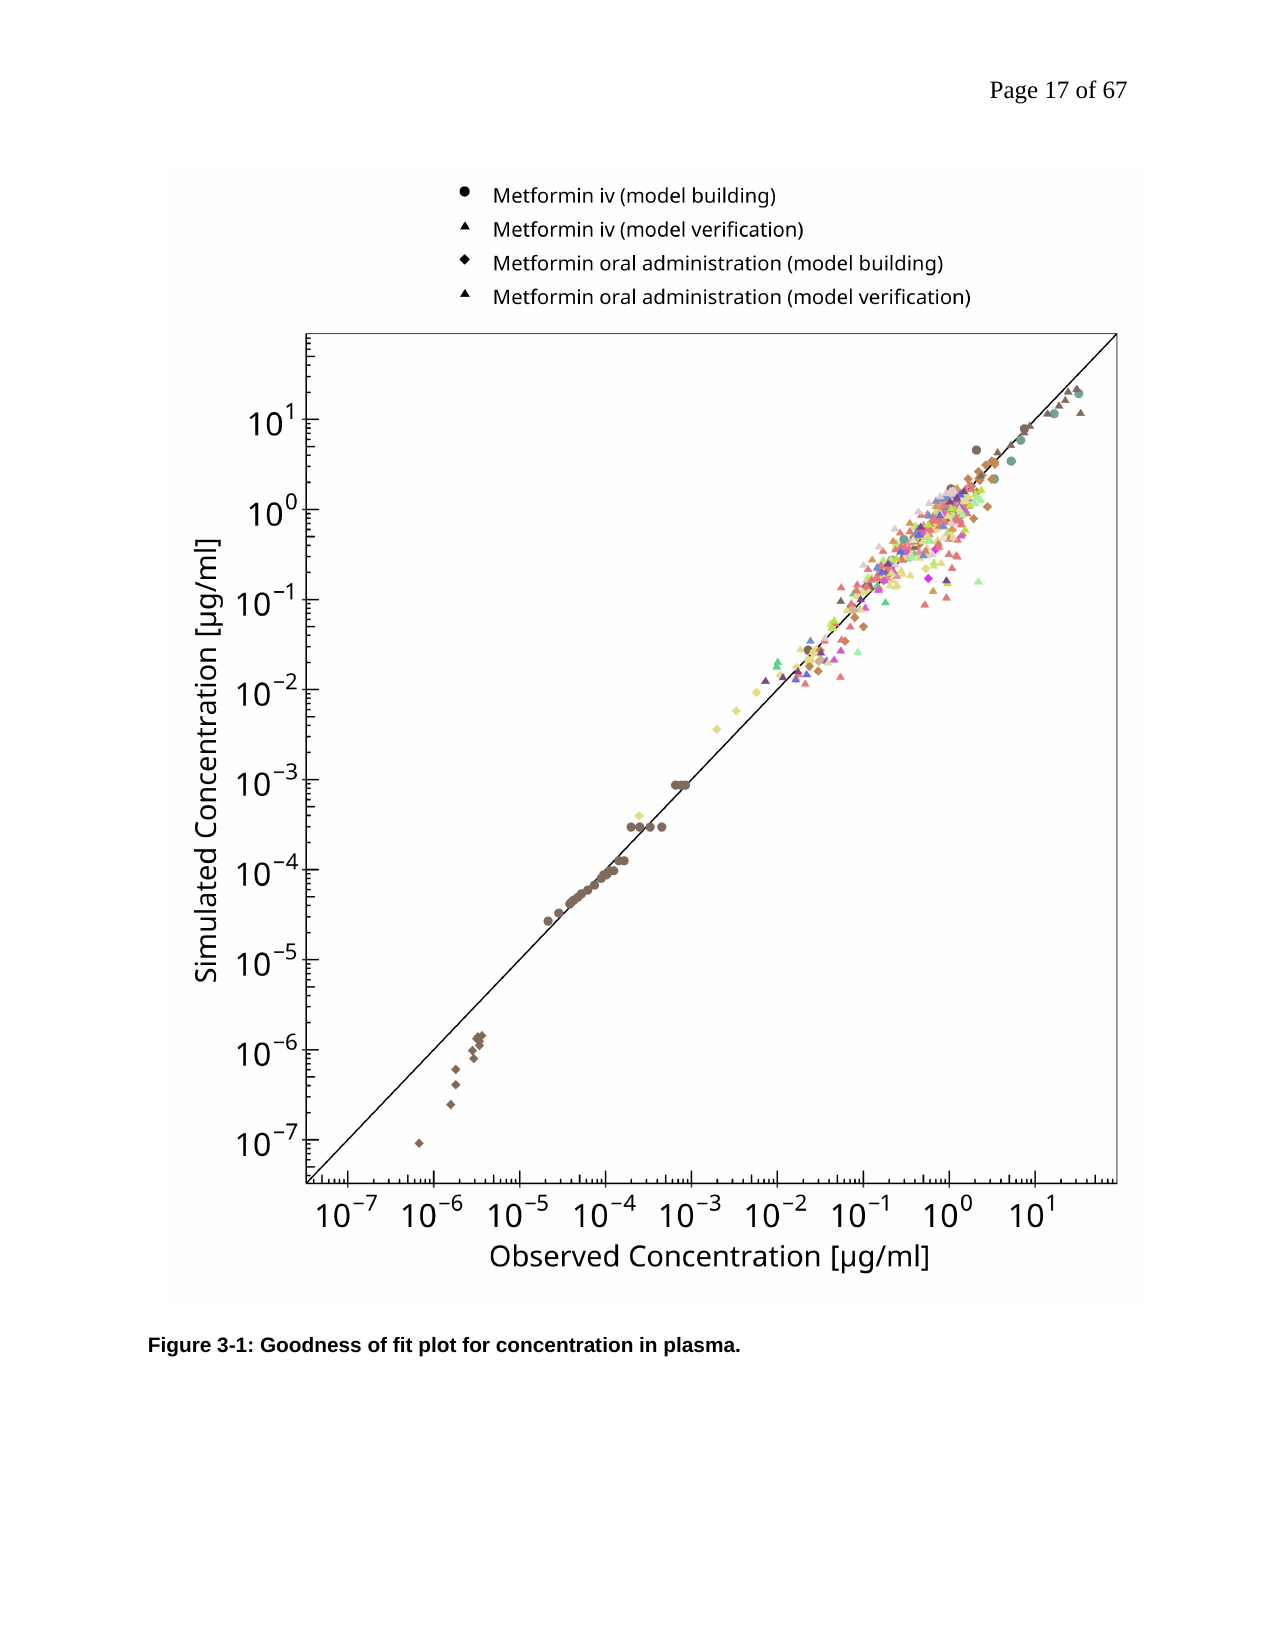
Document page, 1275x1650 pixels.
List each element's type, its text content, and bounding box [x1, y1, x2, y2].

picture [166, 166, 1146, 1302]
text Figure 3-1: Goodness of fit plot for concentration in plasma. [148, 1333, 1127, 1357]
